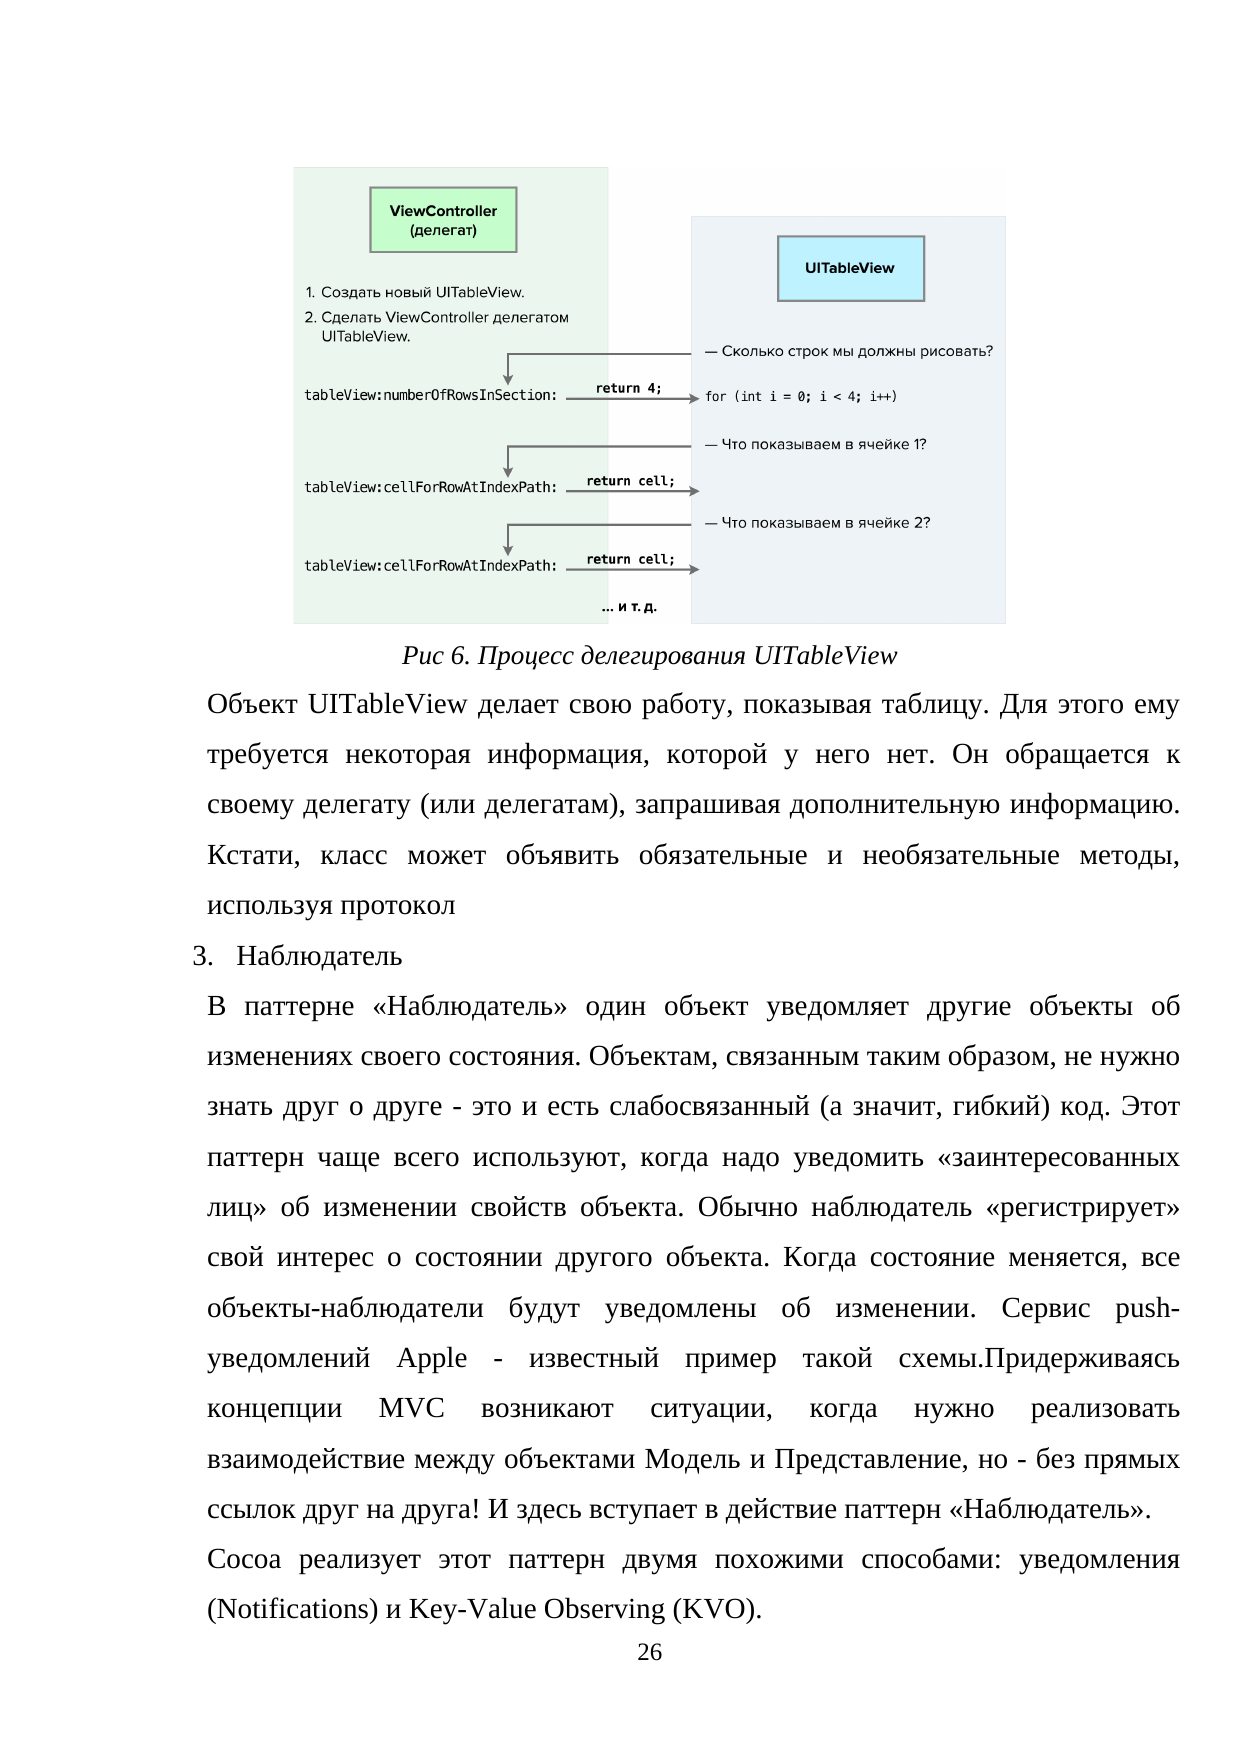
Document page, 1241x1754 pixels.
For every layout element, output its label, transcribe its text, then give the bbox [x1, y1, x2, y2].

list Наблюдатель [192, 938, 1181, 971]
text Рис 6. Процесс делегирования UITableView [118, 639, 1181, 671]
text Объект UITableView делает свою работу, показывая таблицу. Для этого ему требуется некоторая информация, которой у него нет. Он обращается к своему делегату (или делегатам), запрашивая дополнительную информацию. Кстати, класс может объявить обязательные и необязательные методы, используя протокол [192, 686, 1181, 921]
picture [293, 167, 1006, 624]
text Cocoa реализует этот паттерн двумя похожими способами: уведомления (Notifications) и Key-Value Observing (KVO). [192, 1541, 1181, 1625]
text В паттерне «Наблюдатель» один объект уведомляет другие объекты об изменениях своего состояния. Объектам, связанным таким образом, не нужно знать друг о друге - это и есть слабосвязанный (а значит, гибкий) код. Этот паттерн чаще всего используют, когда надо уведомить «заинтересованных лиц» об изменении свойств объекта. Обычно наблюдатель «регистрирует» свой интерес о состоянии другого объекта. Когда состояние меняется, все объекты-наблюдатели будут уведомлены об изменении. Сервис push-уведомлений Apple - известный пример такой схемы.Придерживаясь концепции MVC возникают ситуации, когда нужно реализовать взаимодействие между объектами Модель и Представление, но - без прямых ссылок друг на друга! И здесь вступает в действие паттерн «Наблюдатель». [192, 988, 1181, 1524]
